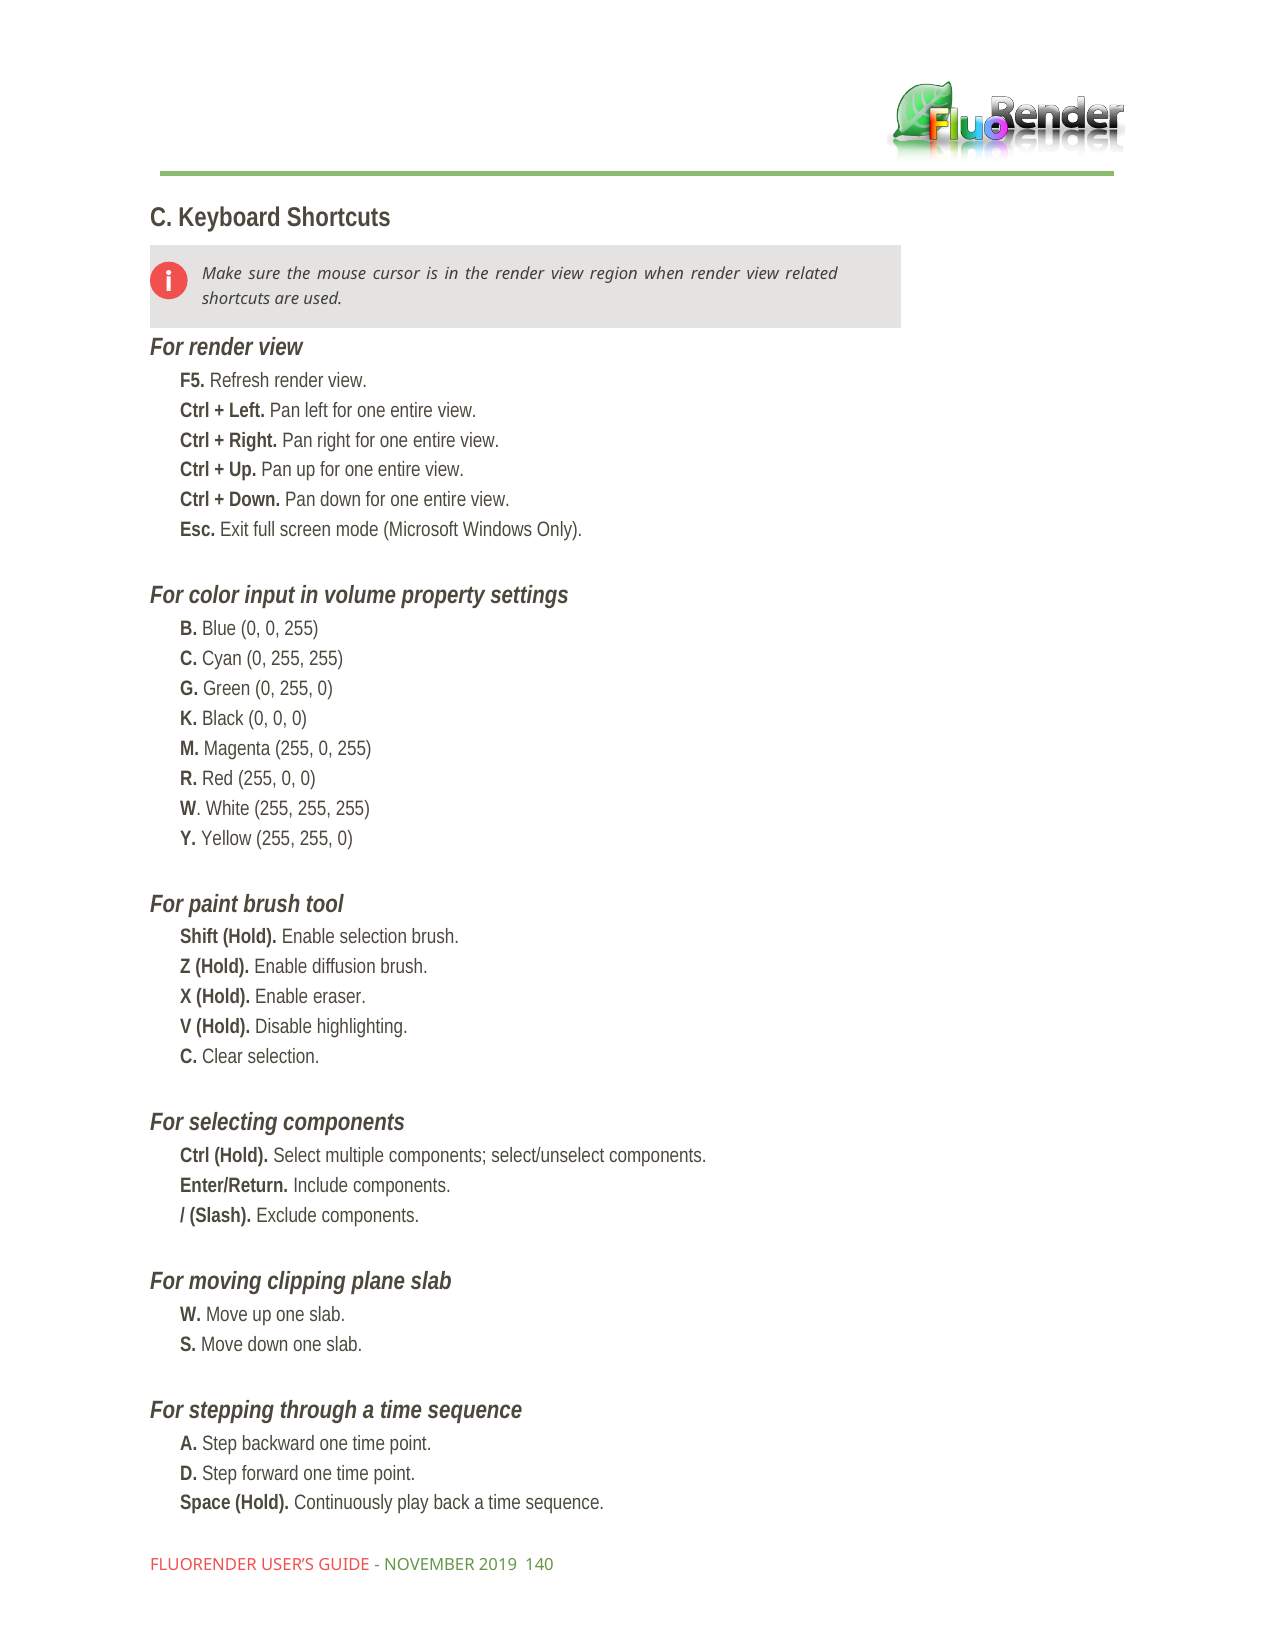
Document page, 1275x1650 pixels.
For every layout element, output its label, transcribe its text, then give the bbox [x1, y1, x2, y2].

subtitle For render view [150, 332, 1125, 361]
text Space (Hold). Continuously play back a time sequence. [180, 1490, 1125, 1514]
text X (Hold). Enable eraser. [180, 984, 1125, 1008]
text F5. Refresh render view. [180, 368, 1125, 392]
text Z (Hold). Enable diffusion brush. [180, 954, 1125, 978]
subtitle For moving clipping plane slab [150, 1266, 1125, 1294]
text W. White (255, 255, 255) [180, 796, 1125, 819]
subtitle For stepping through a time sequence [150, 1395, 1125, 1423]
text S. Move down one slab. [180, 1332, 1125, 1356]
text Enter/Return. Include components. [180, 1173, 1125, 1197]
text Y. Yellow (255, 255, 0) [180, 825, 1125, 849]
text Ctrl + Up. Pan up for one entire view. [180, 457, 1125, 481]
subtitle For paint brush tool [150, 889, 1125, 917]
subtitle C. Keyboard Shortcuts [150, 201, 1125, 232]
picture [887, 75, 1125, 165]
subtitle For selecting components [150, 1107, 1125, 1136]
text W. Move up one slab. [180, 1302, 1125, 1326]
text M. Magenta (255, 0, 255) [180, 736, 1125, 760]
text / (Slash). Exclude components. [180, 1203, 1125, 1227]
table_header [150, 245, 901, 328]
text G. Green (0, 255, 0) [180, 676, 1125, 700]
text Ctrl + Right. Pan right for one entire view. [180, 427, 1125, 451]
text Ctrl + Down. Pan down for one entire view. [180, 487, 1125, 511]
text A. Step backward one time point. [180, 1431, 1125, 1454]
text Ctrl (Hold). Select multiple components; select/unselect components. [180, 1143, 1125, 1167]
text C. Cyan (0, 255, 255) [180, 646, 1125, 670]
text Esc. Exit full screen mode (Microsoft Windows Only). [180, 517, 1125, 541]
text D. Step forward one time point. [180, 1460, 1125, 1484]
text R. Red (255, 0, 0) [180, 766, 1125, 789]
text C. Clear selection. [180, 1044, 1125, 1068]
text K. Black (0, 0, 0) [180, 706, 1125, 730]
text V (Hold). Disable highlighting. [180, 1014, 1125, 1038]
text Ctrl + Left. Pan left for one entire view. [180, 398, 1125, 422]
subtitle For color input in volume property settings [150, 580, 1125, 609]
text B. Blue (0, 0, 255) [180, 616, 1125, 640]
text Shift (Hold). Enable selection brush. [180, 924, 1125, 948]
